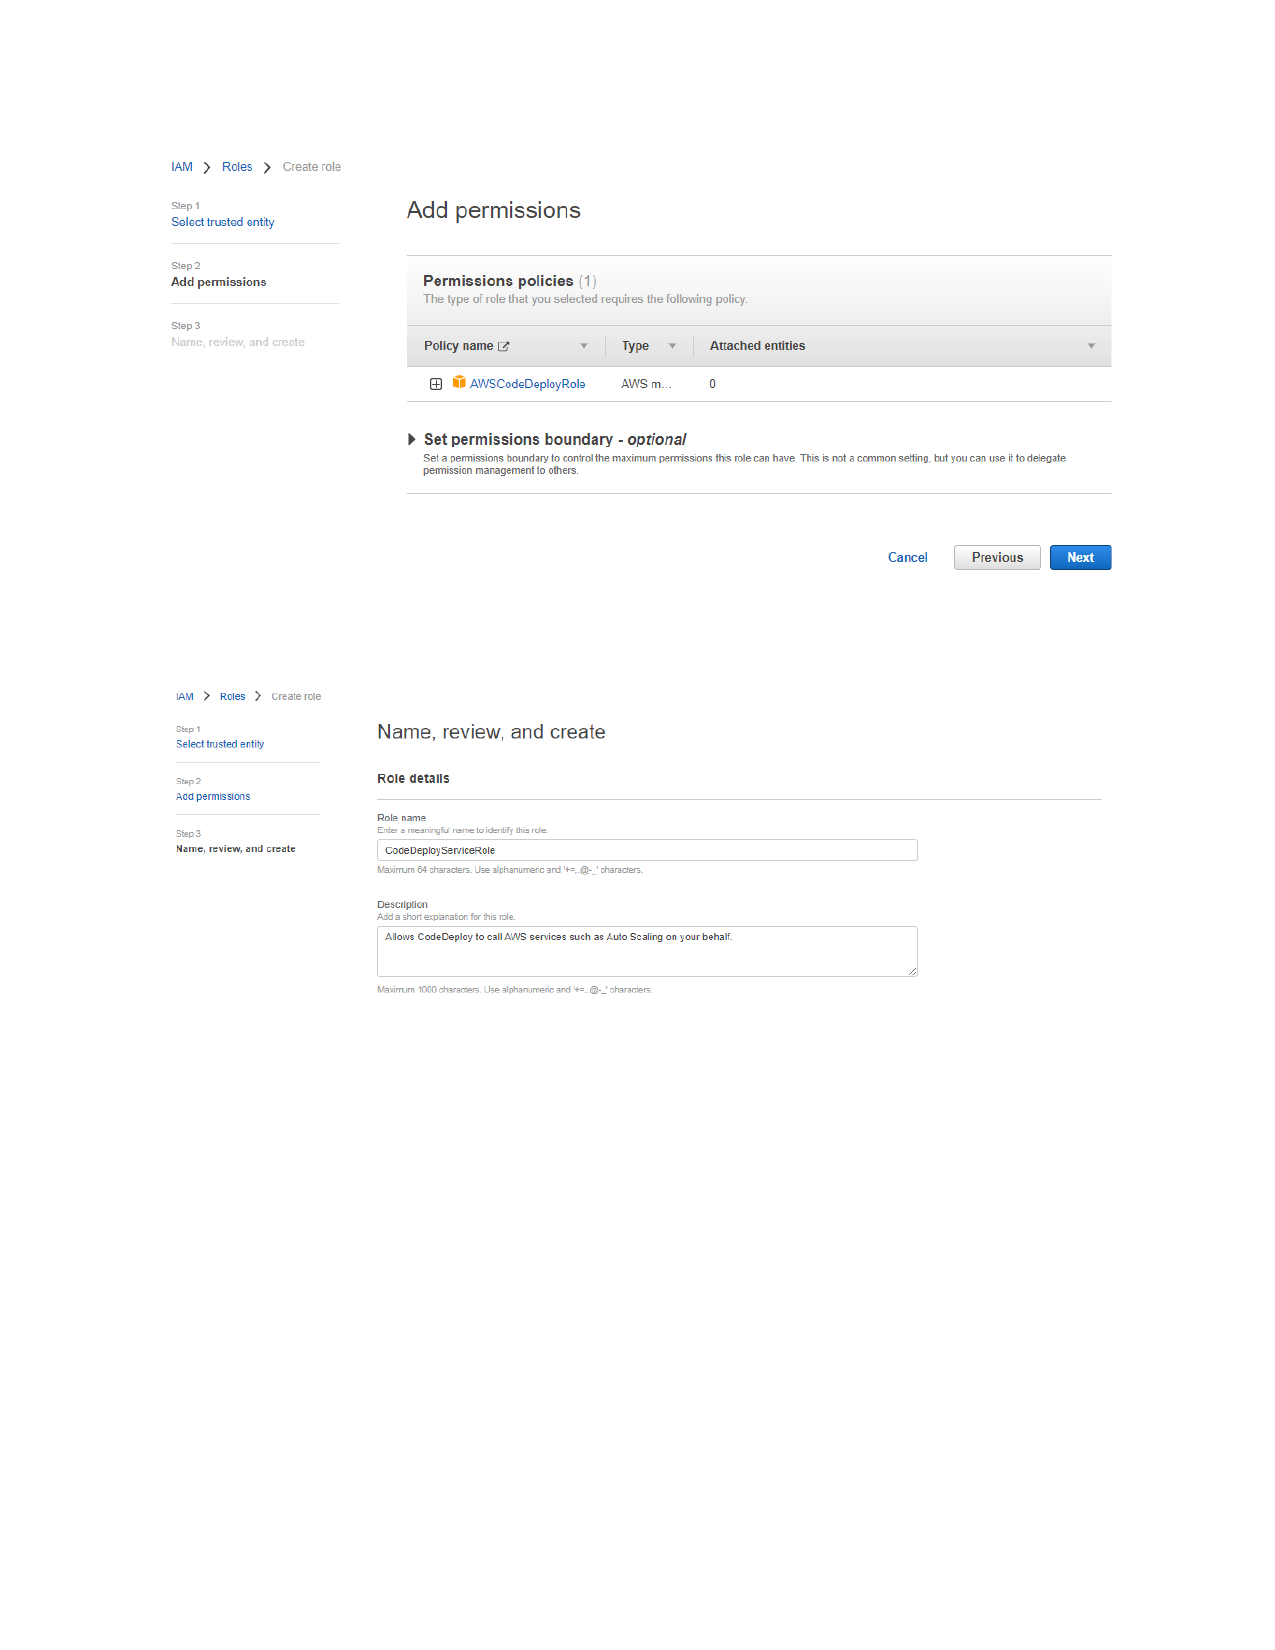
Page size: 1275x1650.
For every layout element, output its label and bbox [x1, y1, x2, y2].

picture [150, 675, 1125, 1011]
picture [150, 150, 1125, 610]
